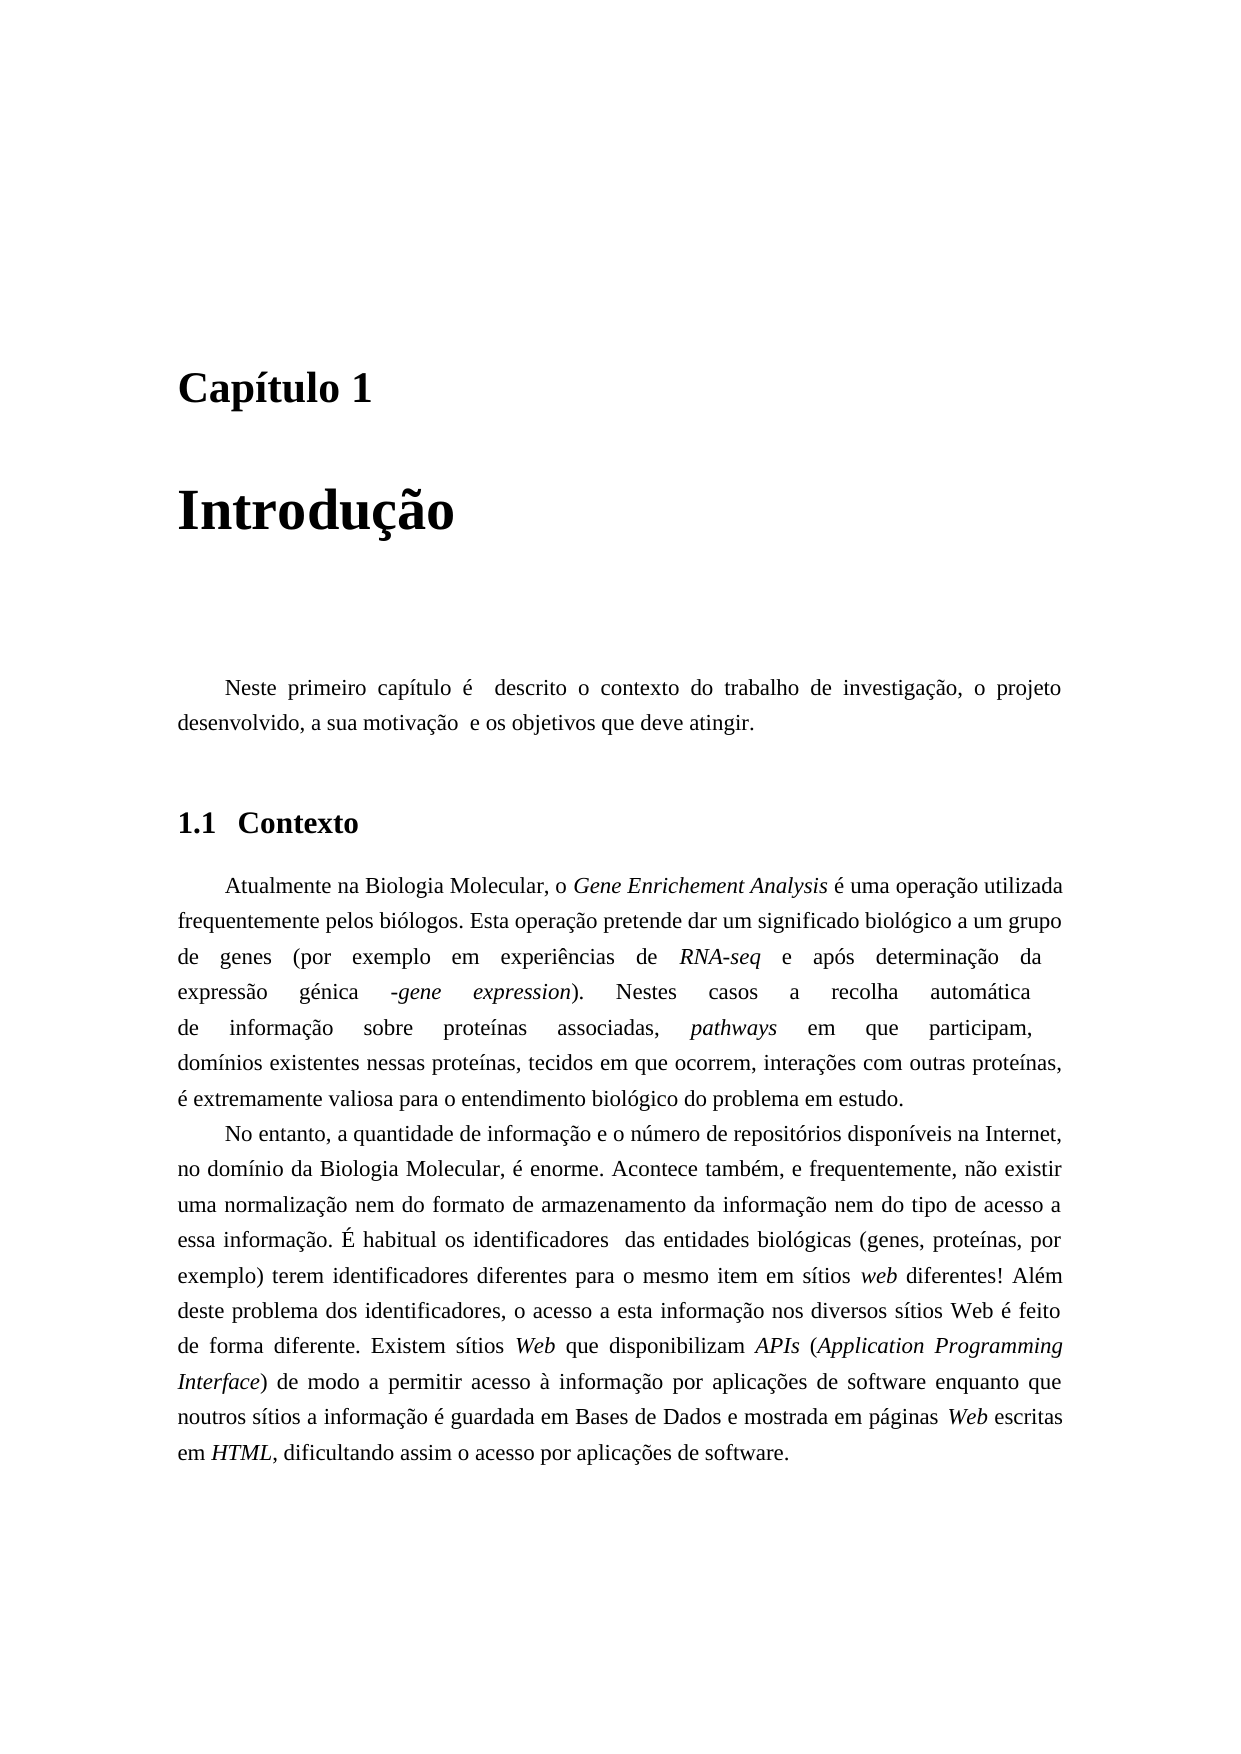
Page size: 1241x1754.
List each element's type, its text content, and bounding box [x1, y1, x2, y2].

text Atualmente na Biologia Molecular, o Gene Enrichement Analysis é uma operação utilizada frequentemente pelos biólogos. Esta operação pretende dar um significado biológico a um grupo de genes (por exemplo em experiências de RNA-seq e após determinação da expressão génica -gene expression). Nestes casos a recolha automática de informação sobre proteínas associadas, pathways em que participam, domínios existentes nessas proteínas, tecidos em que ocorrem, interações com outras proteínas, é extremamente valiosa para o entendimento biológico do problema em estudo. [177, 865, 1063, 1113]
text No entanto, a quantidade de informação e o número de repositórios disponíveis na Internet, no domínio da Biologia Molecular, é enorme. Acontece também, e frequentemente, não existir uma normalização nem do formato de armazenamento da informação nem do tipo de acesso a essa informação. É habitual os identificadores das entidades biológicas (genes, proteínas, por exemplo) terem identificadores diferentes para o mesmo item em sítios web diferentes! Além deste problema dos identificadores, o acesso a esta informação nos diversos sítios Web é feito de forma diferente. Existem sítios Web que disponibilizam APIs (Application Programming Interface) de modo a permitir acesso à informação por aplicações de software enquanto que noutros sítios a informação é guardada em Bases de Dados e mostrada em páginas Web escritas em HTML, dificultando assim o acesso por aplicações de software. [177, 1113, 1063, 1467]
subtitle Contexto [177, 804, 1063, 840]
subtitle Capítulo 1 [177, 362, 1063, 412]
text Neste primeiro capítulo é descrito o contexto do trabalho de investigação, o projeto desenvolvido, a sua motivação e os objetivos que deve atingir. [177, 667, 1063, 738]
subtitle Introdução [177, 475, 1063, 542]
